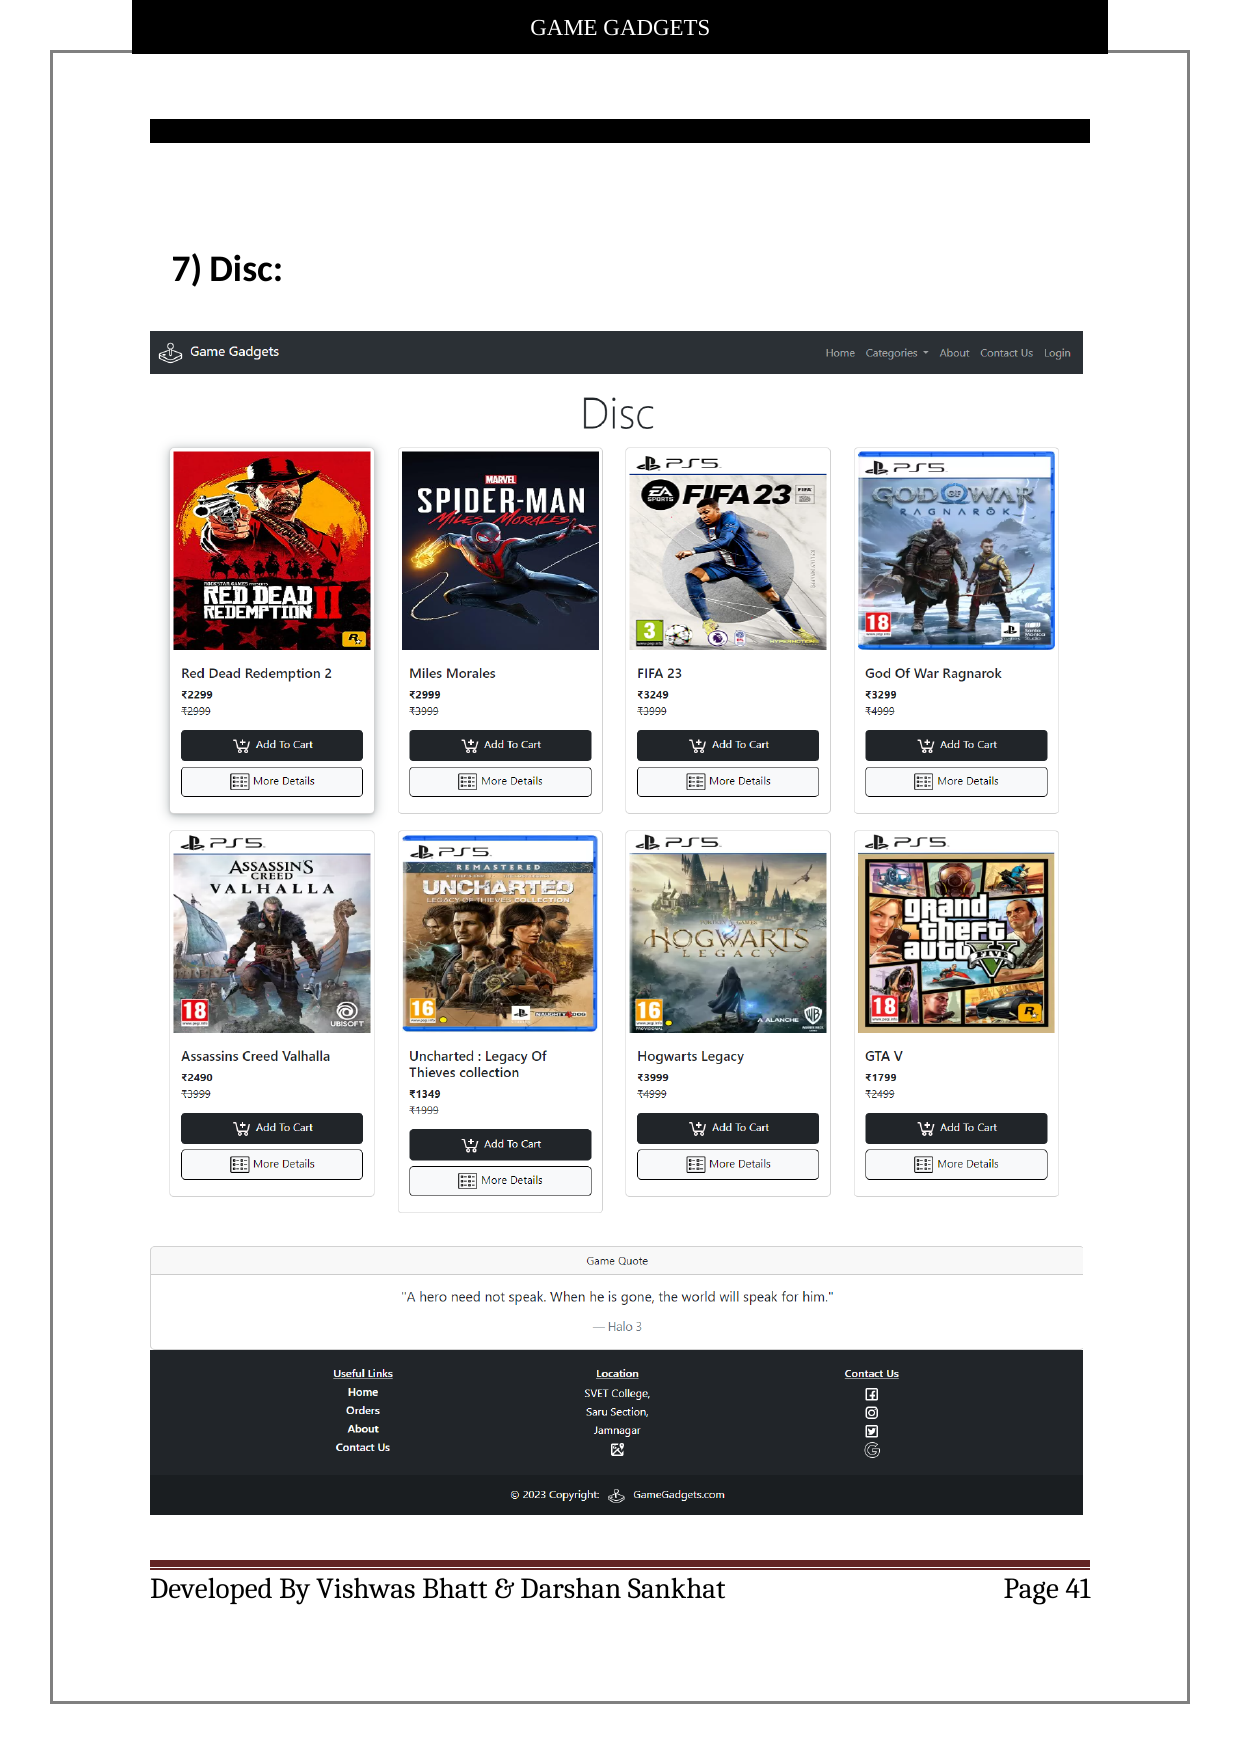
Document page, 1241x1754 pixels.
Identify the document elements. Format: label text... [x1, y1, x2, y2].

subtitle Disc: [171, 245, 1031, 291]
picture [150, 331, 1083, 1515]
